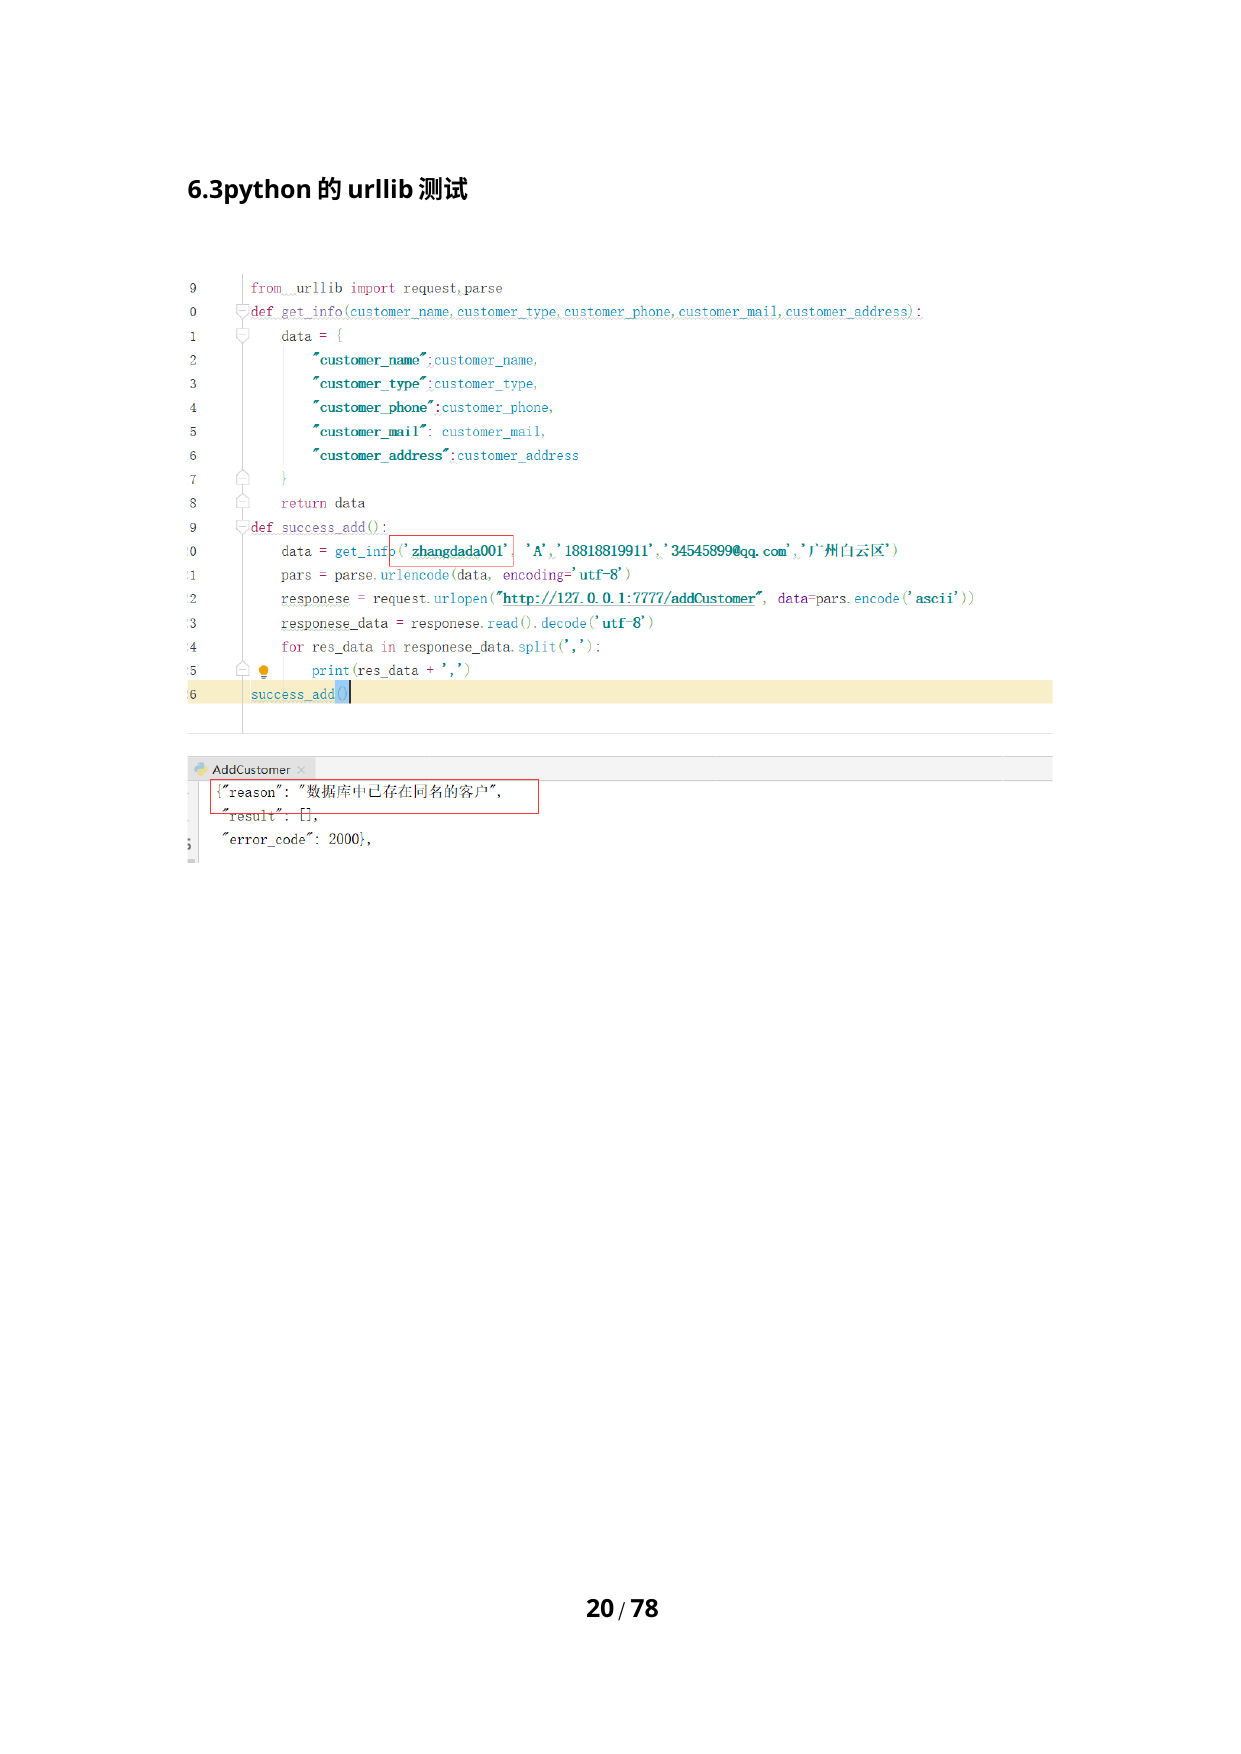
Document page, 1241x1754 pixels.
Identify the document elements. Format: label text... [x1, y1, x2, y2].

subtitle 6.3python的urllib测试 [187, 156, 1053, 221]
picture [187, 274, 1053, 863]
